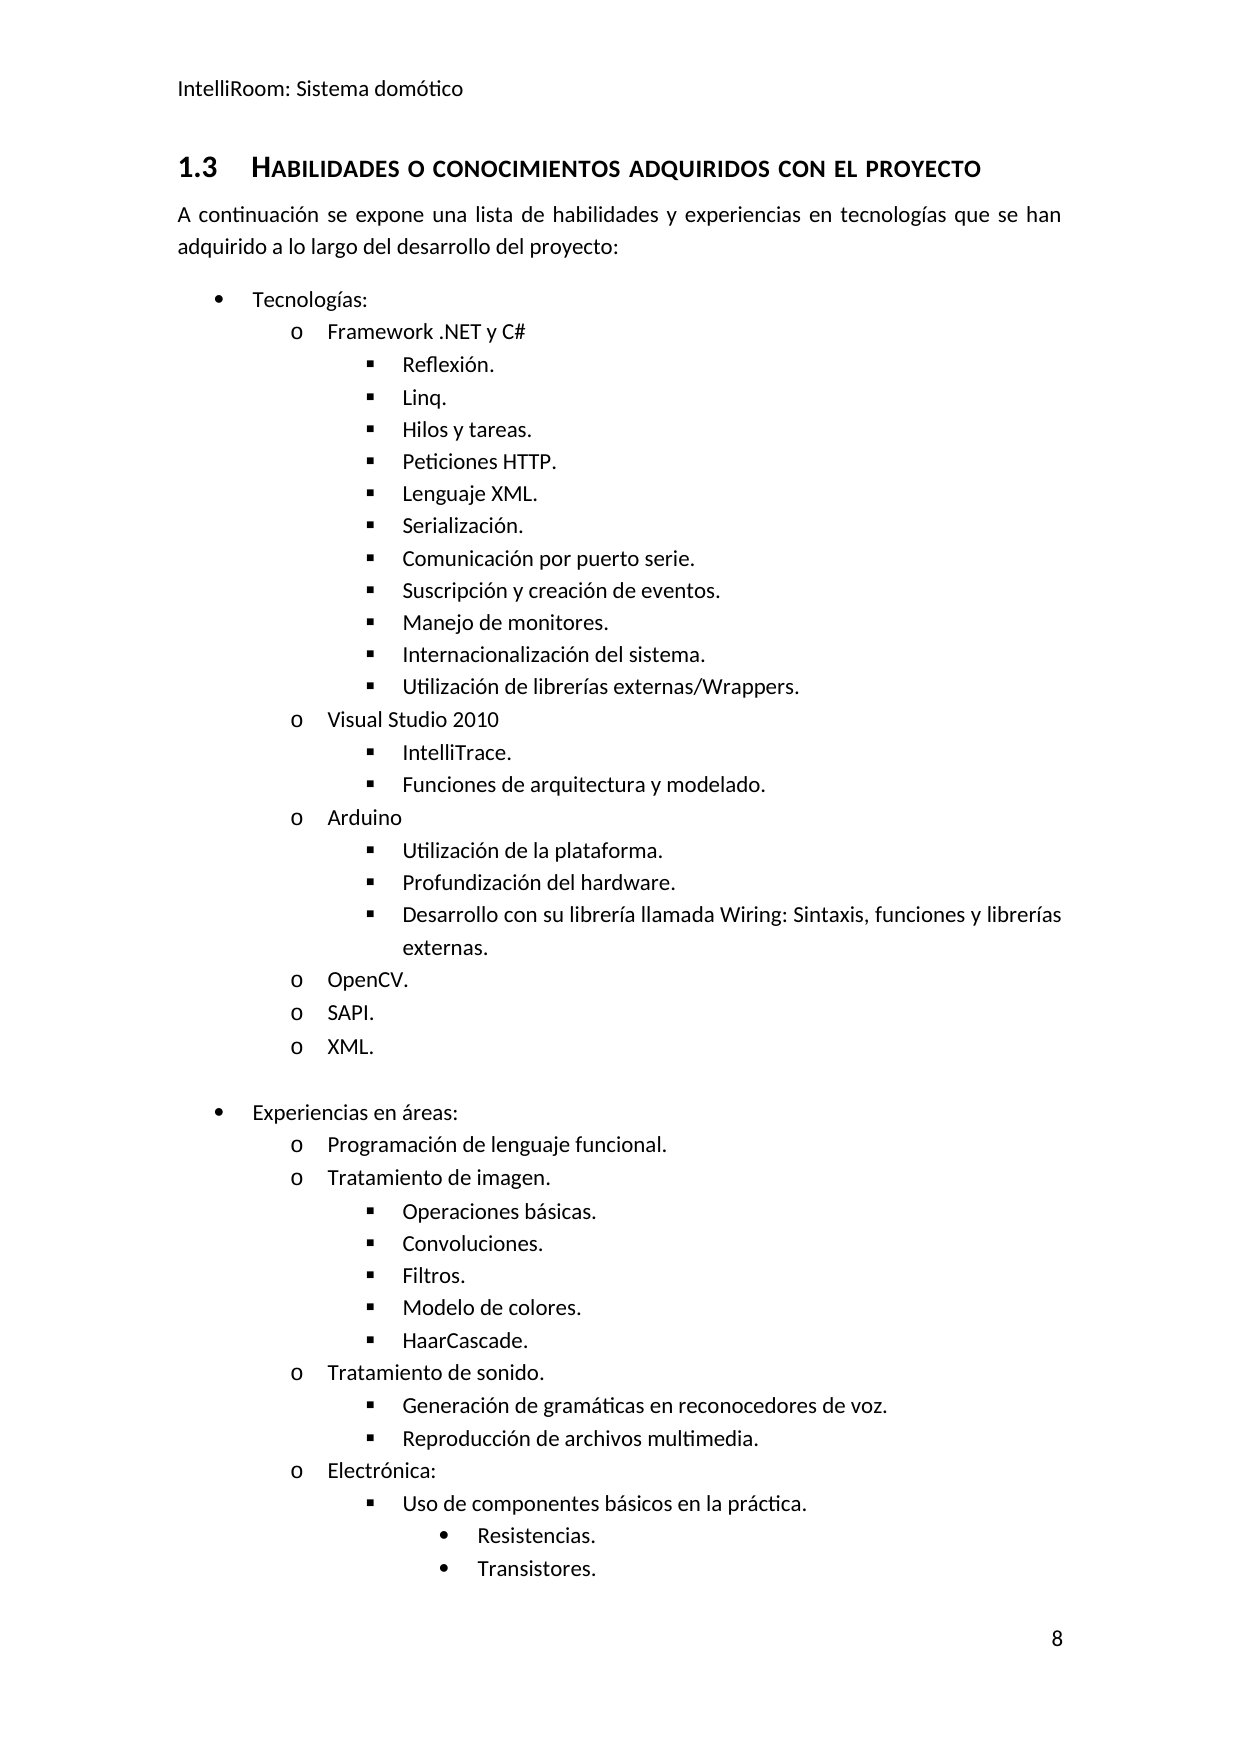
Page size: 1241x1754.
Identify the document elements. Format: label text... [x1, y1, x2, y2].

list Framework .NET y C# [290, 317, 1063, 346]
subtitle Habilidades o conocimientos adquiridos con el proyecto [177, 148, 1063, 186]
list Serialización. [365, 512, 1063, 539]
list Suscripción y creación de eventos. [365, 576, 1063, 604]
list Tratamiento de imagen. [290, 1163, 1063, 1193]
list Peticiones HTTP. [365, 447, 1063, 475]
list Lenguaje XML. [365, 479, 1063, 507]
list Visual Studio 2010 [290, 705, 1063, 734]
list Reflexión. [365, 351, 1063, 379]
list Reproducción de archivos multimedia. [365, 1424, 1063, 1452]
list Utilización de librerías externas/Wrappers. [365, 672, 1063, 701]
list Operaciones básicas. [365, 1197, 1063, 1225]
list XML. [290, 1032, 1063, 1061]
list Desarrollo con su librería llamada Wiring: Sintaxis, funciones y librerías externas. [365, 901, 1063, 961]
list Transistores. [440, 1554, 1063, 1582]
list Linq. [365, 383, 1063, 411]
list Funciones de arquitectura y modelado. [365, 770, 1063, 798]
list Convoluciones. [365, 1229, 1063, 1257]
list Modelo de colores. [365, 1293, 1063, 1322]
list Profundización del hardware. [365, 868, 1063, 896]
list Hilos y tareas. [365, 415, 1063, 443]
list Filtros. [365, 1261, 1063, 1289]
list Tecnologías: [215, 285, 1063, 313]
list Tratamiento de sonido. [290, 1358, 1063, 1387]
list Uso de componentes básicos en la práctica. [365, 1489, 1063, 1517]
list HaarCascade. [365, 1326, 1063, 1354]
list Experiencias en áreas: [215, 1098, 1063, 1126]
list Utilización de la plataforma. [365, 836, 1063, 864]
list SAPI. [290, 998, 1063, 1028]
list OpenCV. [290, 965, 1063, 994]
list Comunicación por puerto serie. [365, 544, 1063, 572]
list Programación de lenguaje funcional. [290, 1130, 1063, 1159]
list Manejo de monitores. [365, 608, 1063, 636]
list Arduino [290, 803, 1063, 832]
list Internacionalización del sistema. [365, 640, 1063, 668]
list Electrónica: [290, 1456, 1063, 1485]
list Resistencias. [440, 1522, 1063, 1549]
list IntelliTrace. [365, 738, 1063, 766]
list Generación de gramáticas en reconocedores de voz. [365, 1391, 1063, 1419]
text A continuación se expone una lista de habilidades y experiencias en tecnologías que se han adquirido a lo largo del desarrollo del proyecto: [177, 200, 1063, 260]
